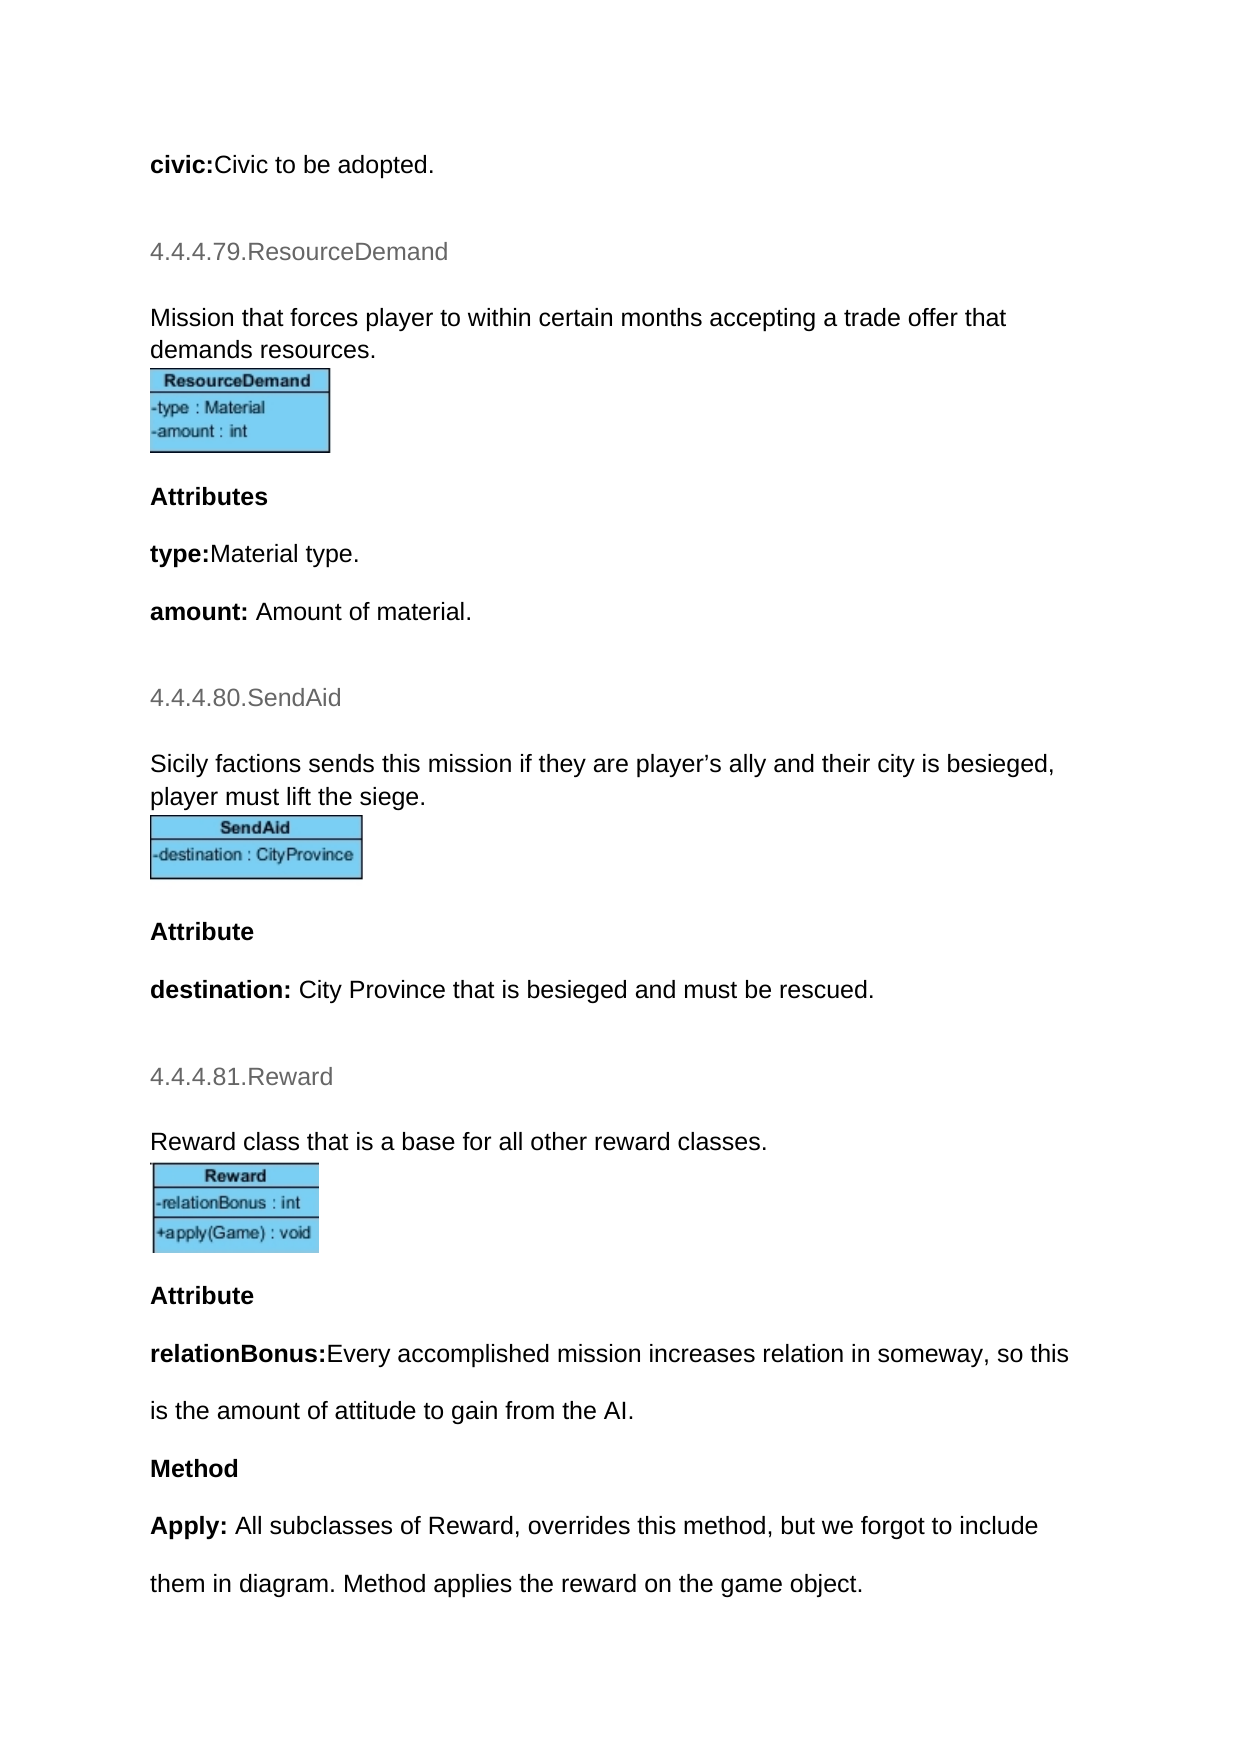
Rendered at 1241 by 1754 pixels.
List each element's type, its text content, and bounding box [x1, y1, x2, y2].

text Method [150, 1454, 1090, 1483]
text civic:Civic to be adopted. [150, 150, 1090, 179]
text Attribute [150, 1281, 1090, 1310]
subtitle 4.4.4.80.SendAid [150, 683, 1090, 712]
text type:Material type. [150, 539, 1090, 568]
picture [150, 368, 332, 453]
text relationBonus:Every accomplished mission increases relation in someway, so this is the amount of attitude to gain from the AI. [150, 1339, 1090, 1425]
text Apply: All subclasses of Reward, overrides this method, but we forgot to include them in diagram. Method applies the reward on the game object. [150, 1511, 1090, 1598]
text Mission that forces player to within certain months accepting a trade offer that demands resources. [150, 302, 1090, 364]
text destination: City Province that is besieged and must be rescued. [150, 975, 1090, 1004]
text amount: Amount of material. [150, 597, 1090, 625]
text Attributes [150, 482, 1090, 510]
picture [150, 815, 363, 889]
text Reward class that is a base for all other reward classes. [150, 1127, 1090, 1156]
picture [150, 1160, 319, 1253]
text Sicily factions sends this mission if they are player’s ally and their city is besieged, player must lift the siege. [150, 749, 1090, 811]
text Attribute [150, 917, 1090, 946]
subtitle 4.4.4.79.ResourceDemand [150, 237, 1090, 265]
subtitle 4.4.4.81.Reward [150, 1062, 1090, 1090]
